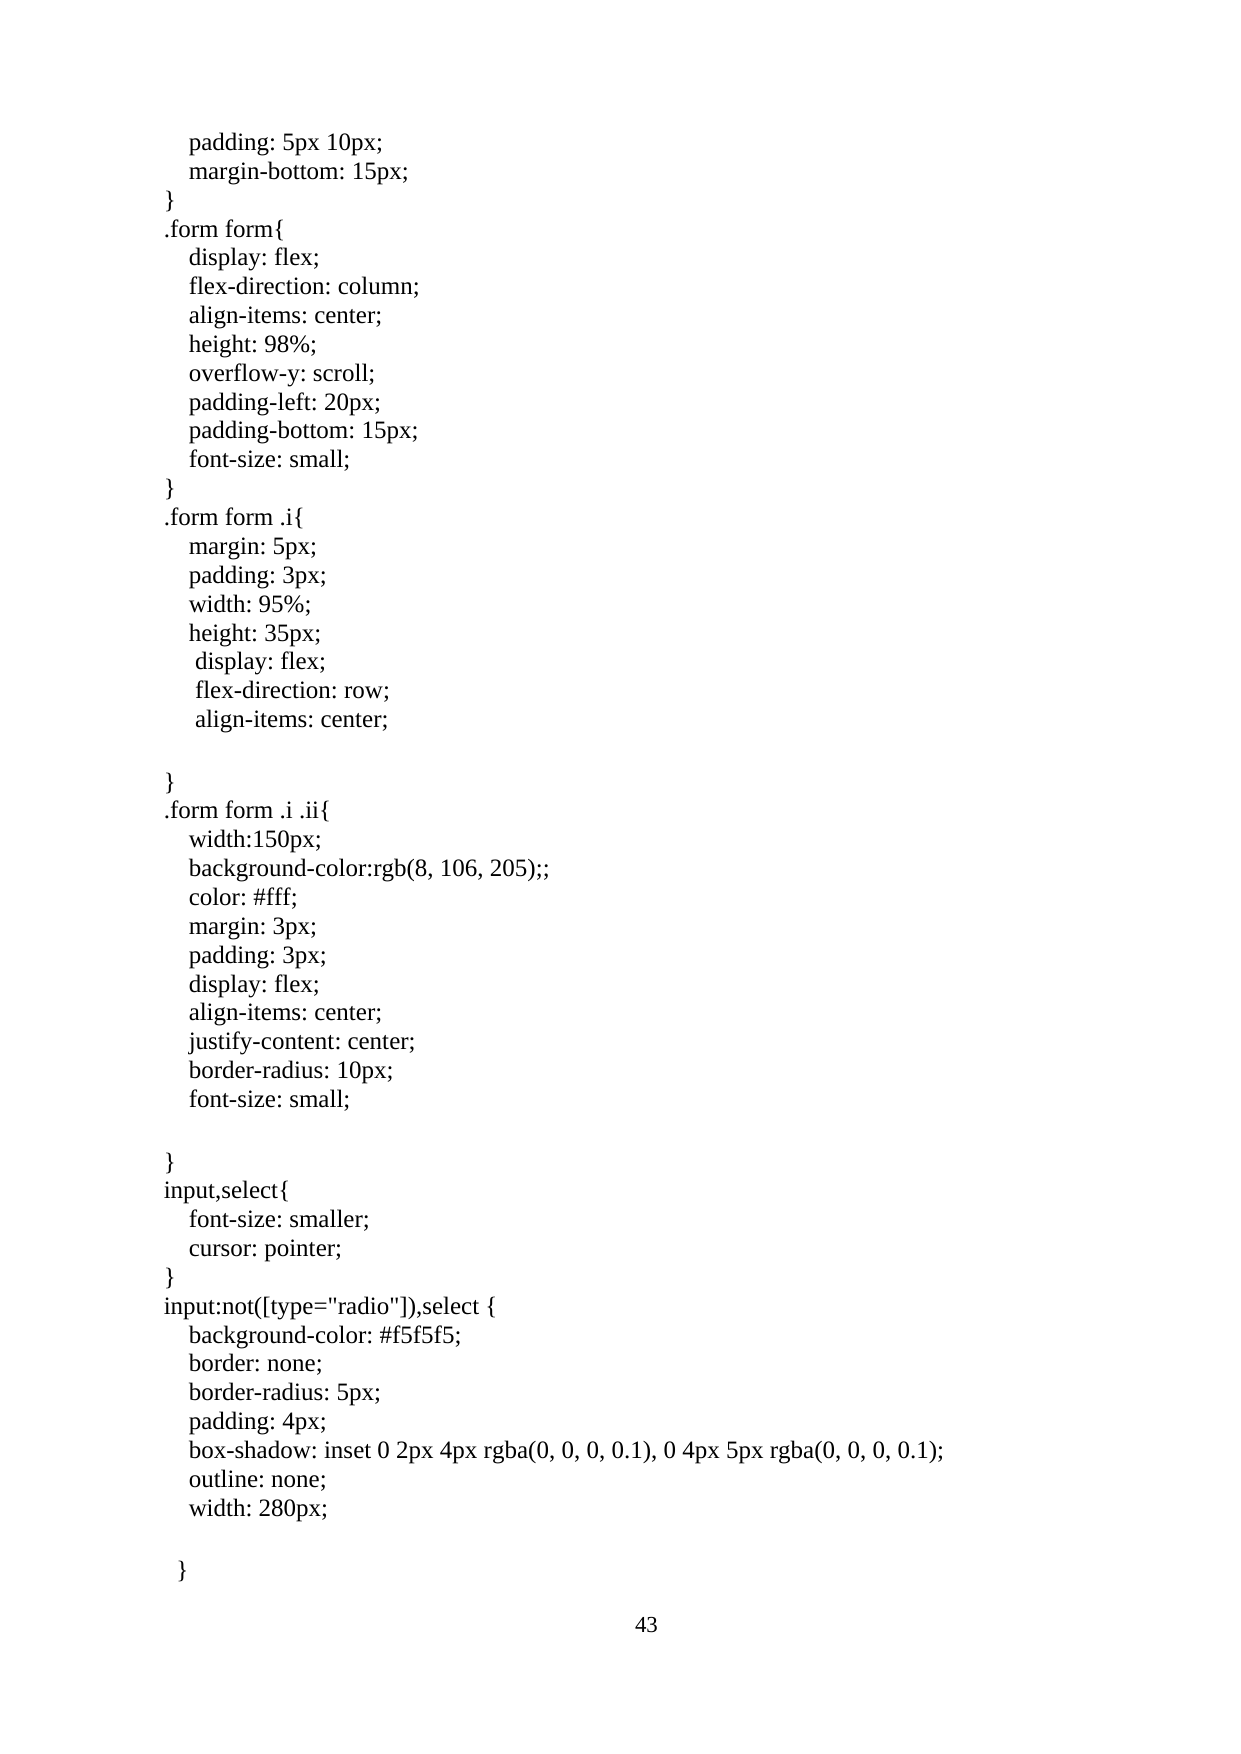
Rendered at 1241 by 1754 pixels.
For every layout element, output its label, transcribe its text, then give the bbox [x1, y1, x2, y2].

subtitle border: none; [163, 1348, 1117, 1377]
subtitle } [163, 1555, 1117, 1584]
subtitle width: 95%; [163, 589, 1117, 617]
subtitle color: #fff; [163, 882, 1117, 911]
subtitle } [163, 473, 1117, 502]
subtitle align-items: center; [163, 300, 1117, 329]
subtitle box-shadow: inset 0 2px 4px rgba(0, 0, 0, 0.1), 0 4px 5px rgba(0, 0, 0, 0.1); [163, 1435, 1117, 1464]
subtitle width: 280px; [163, 1493, 1117, 1522]
subtitle height: 35px; [163, 618, 1117, 646]
subtitle display: flex; [163, 646, 1117, 675]
subtitle background-color: #f5f5f5; [163, 1320, 1117, 1348]
subtitle .form form{ [163, 214, 1117, 242]
subtitle margin: 5px; [163, 531, 1117, 560]
subtitle flex-direction: column; [163, 271, 1117, 300]
subtitle font-size: small; [163, 444, 1117, 473]
subtitle display: flex; [163, 242, 1117, 271]
subtitle .form form .i .ii{ [163, 796, 1117, 824]
subtitle padding: 3px; [163, 560, 1117, 589]
subtitle height: 98%; [163, 329, 1117, 358]
subtitle margin: 3px; [163, 911, 1117, 940]
subtitle justify-content: center; [163, 1026, 1117, 1055]
subtitle font-size: smaller; [163, 1204, 1117, 1233]
subtitle align-items: center; [163, 997, 1117, 1026]
subtitle flex-direction: row; [163, 675, 1117, 704]
subtitle padding: 3px; [163, 940, 1117, 968]
subtitle padding-left: 20px; [163, 387, 1117, 416]
subtitle } [163, 185, 1117, 213]
subtitle overflow-y: scroll; [163, 358, 1117, 387]
subtitle } [163, 767, 1117, 795]
subtitle align-items: center; [163, 704, 1117, 733]
subtitle padding-bottom: 15px; [163, 416, 1117, 444]
subtitle input,select{ [163, 1175, 1117, 1204]
subtitle display: flex; [163, 969, 1117, 997]
subtitle } [163, 1147, 1117, 1175]
subtitle background-color:rgb(8, 106, 205);; [163, 853, 1117, 882]
subtitle input:not([type="radio"]),select { [163, 1291, 1117, 1319]
subtitle font-size: small; [163, 1084, 1117, 1113]
subtitle padding: 5px 10px; [163, 127, 1117, 156]
subtitle border-radius: 5px; [163, 1377, 1117, 1406]
subtitle padding: 4px; [163, 1406, 1117, 1435]
subtitle } [163, 1262, 1117, 1291]
subtitle .form form .i{ [163, 502, 1117, 531]
subtitle cursor: pointer; [163, 1233, 1117, 1262]
subtitle width:150px; [163, 824, 1117, 853]
subtitle border-radius: 10px; [163, 1055, 1117, 1084]
subtitle outline: none; [163, 1464, 1117, 1493]
subtitle margin-bottom: 15px; [163, 156, 1117, 185]
